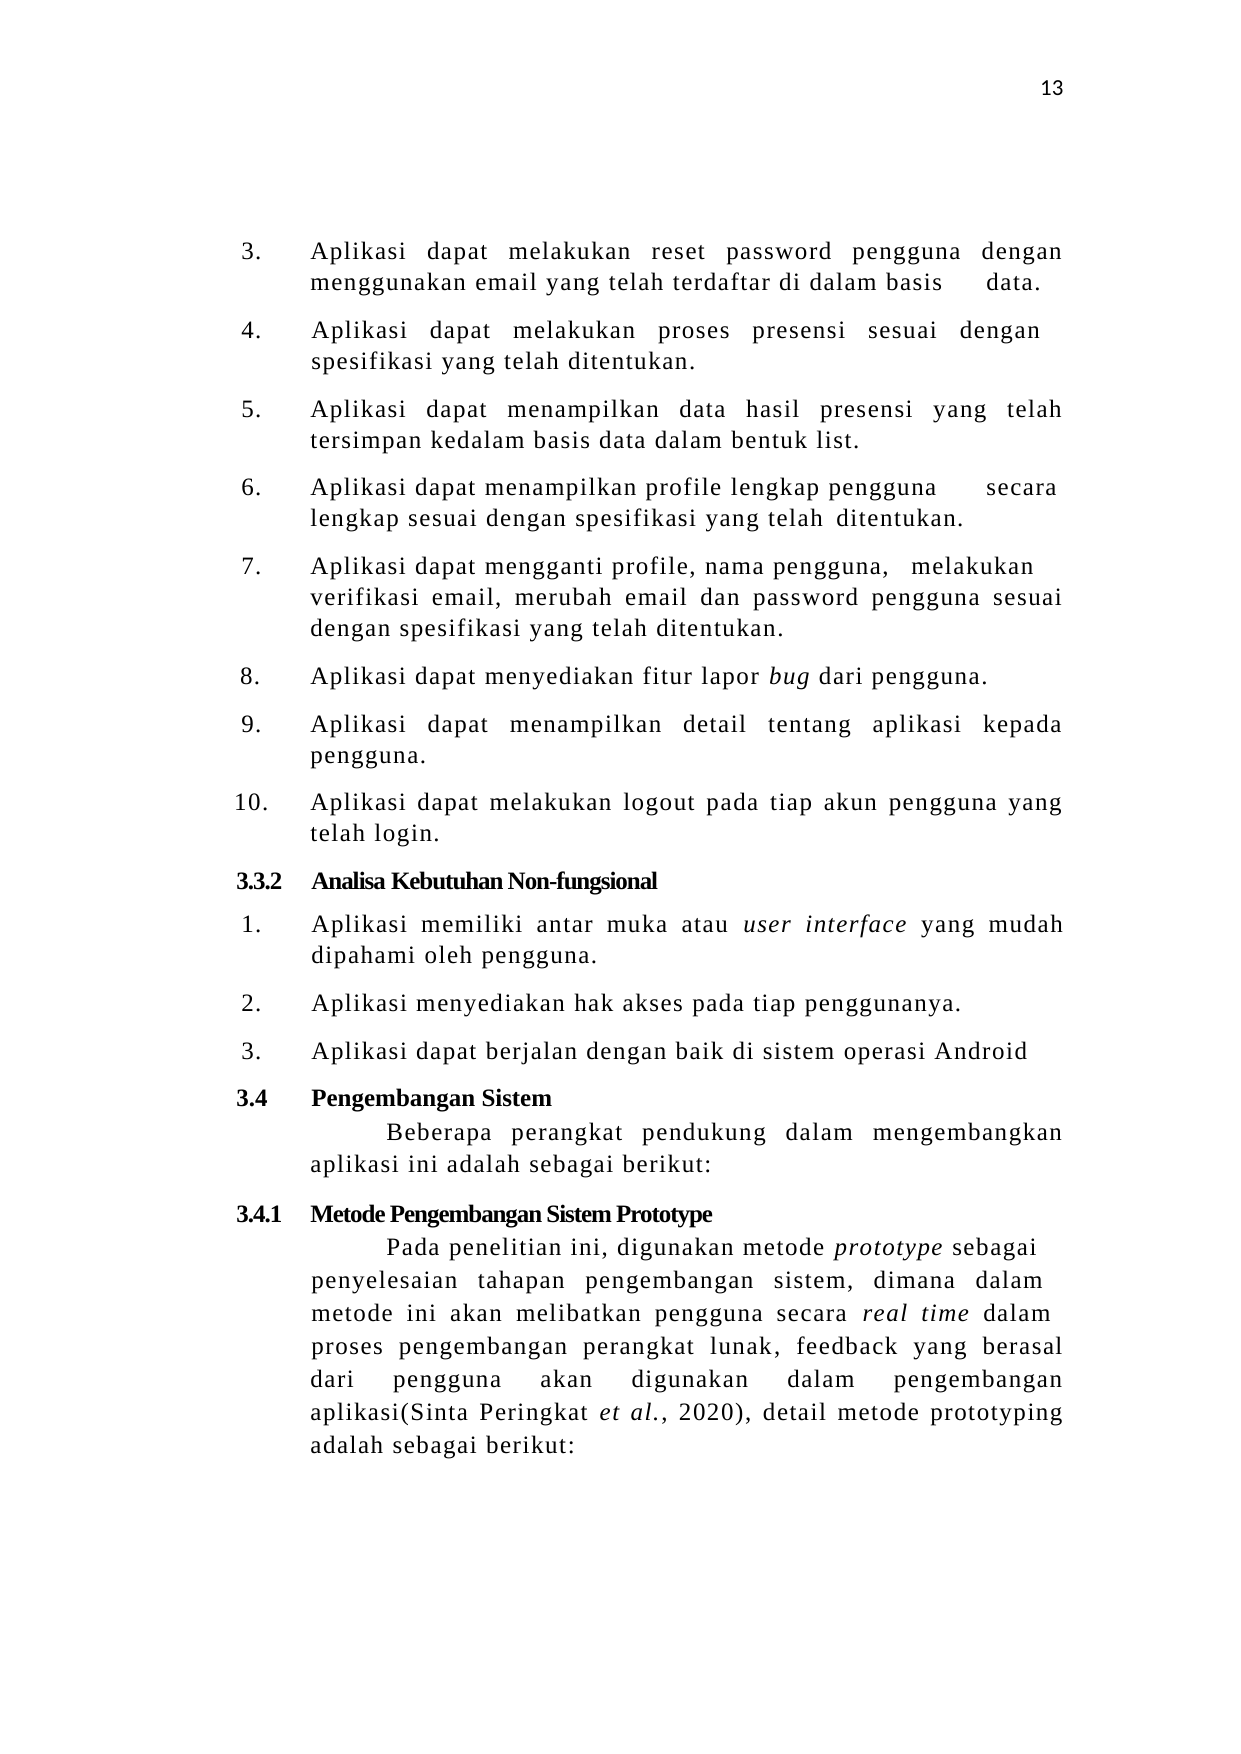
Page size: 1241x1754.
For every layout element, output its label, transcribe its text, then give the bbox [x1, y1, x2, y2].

subtitle Pengembangan Sistem [236, 1083, 1063, 1112]
subtitle Aplikasi dapat melakukan logout pada tiap akun pengguna yang telah login. [251, 787, 1063, 847]
subtitle Aplikasi dapat melakukan proses presensi sesuai dengan spesifikasi yang telah ditentukan. [236, 315, 1063, 375]
subtitle Pada penelitian ini, digunakan metode prototype sebagai penyelesaian tahapan pengembangan sistem, dimana dalam metode ini akan melibatkan pengguna secara real time dalam proses pengembangan perangkat lunak, feedback yang berasal dari pengguna akan digunakan dalam pengembangan aplikasi(Sinta Peringkat et al., 2020), detail metode prototyping adalah sebagai berikut: [310, 1232, 1063, 1459]
title Metode Pengembangan Sistem Prototype [236, 1199, 1063, 1228]
subtitle Aplikasi menyediakan hak akses pada tiap penggunanya. [251, 988, 1063, 1017]
subtitle Aplikasi dapat melakukan reset password pengguna dengan menggunakan email yang telah terdaftar di dalam basis data. [251, 236, 1063, 296]
subtitle Aplikasi dapat mengganti profile, nama pengguna, melakukan verifikasi email, merubah email dan password pengguna sesuai dengan spesifikasi yang telah ditentukan. [251, 551, 1063, 642]
subtitle Aplikasi dapat menyediakan fitur lapor bug dari pengguna. [250, 661, 1063, 690]
subtitle Aplikasi memiliki antar muka atau user interface yang mudah dipahami oleh pengguna. [251, 909, 1063, 969]
subtitle Aplikasi dapat menampilkan detail tentang aplikasi kepada pengguna. [251, 709, 1063, 768]
subtitle Aplikasi dapat menampilkan data hasil presensi yang telah tersimpan kedalam basis data dalam bentuk list. [251, 394, 1063, 453]
subtitle Aplikasi dapat berjalan dengan baik di sistem operasi Android [251, 1036, 1063, 1064]
title Analisa Kebutuhan Non-fungsional [236, 866, 1063, 895]
subtitle Aplikasi dapat menampilkan profile lengkap pengguna secara lengkap sesuai dengan spesifikasi yang telah ditentukan. [251, 472, 1063, 532]
subtitle Beberapa perangkat pendukung dalam mengembangkan aplikasi ini adalah sebagai berikut: [310, 1117, 1063, 1178]
